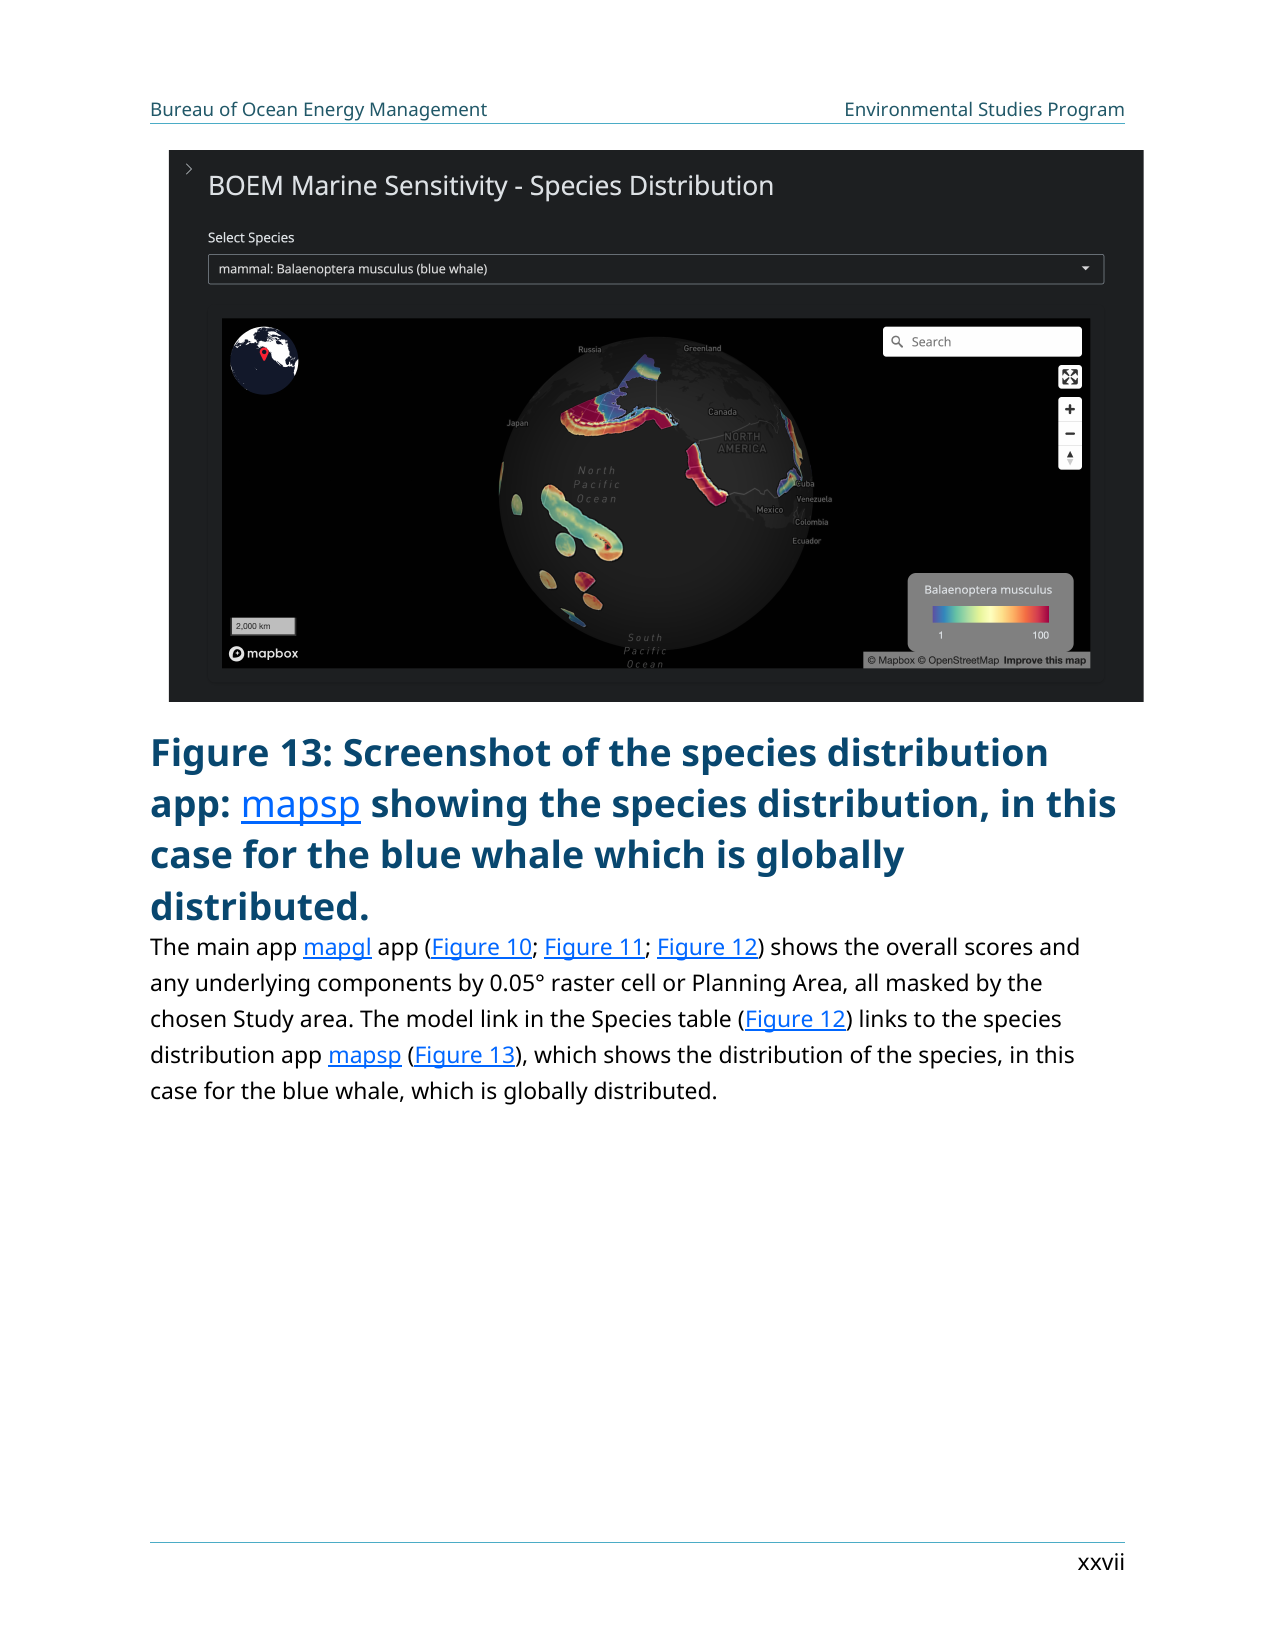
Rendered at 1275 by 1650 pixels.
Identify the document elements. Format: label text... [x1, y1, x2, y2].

picture [168, 150, 1144, 702]
text The main app mapgl app (Figure 10; Figure 11; Figure 12) shows the overall scores and any underlying components by 0.05° raster cell or Planning Area, all masked by the chosen Study area. The model link in the Species table (Figure 12) links to the species distribution app mapsp (Figure 13), which shows the distribution of the species, in this case for the blue whale, which is globally distributed. [150, 931, 1125, 1106]
